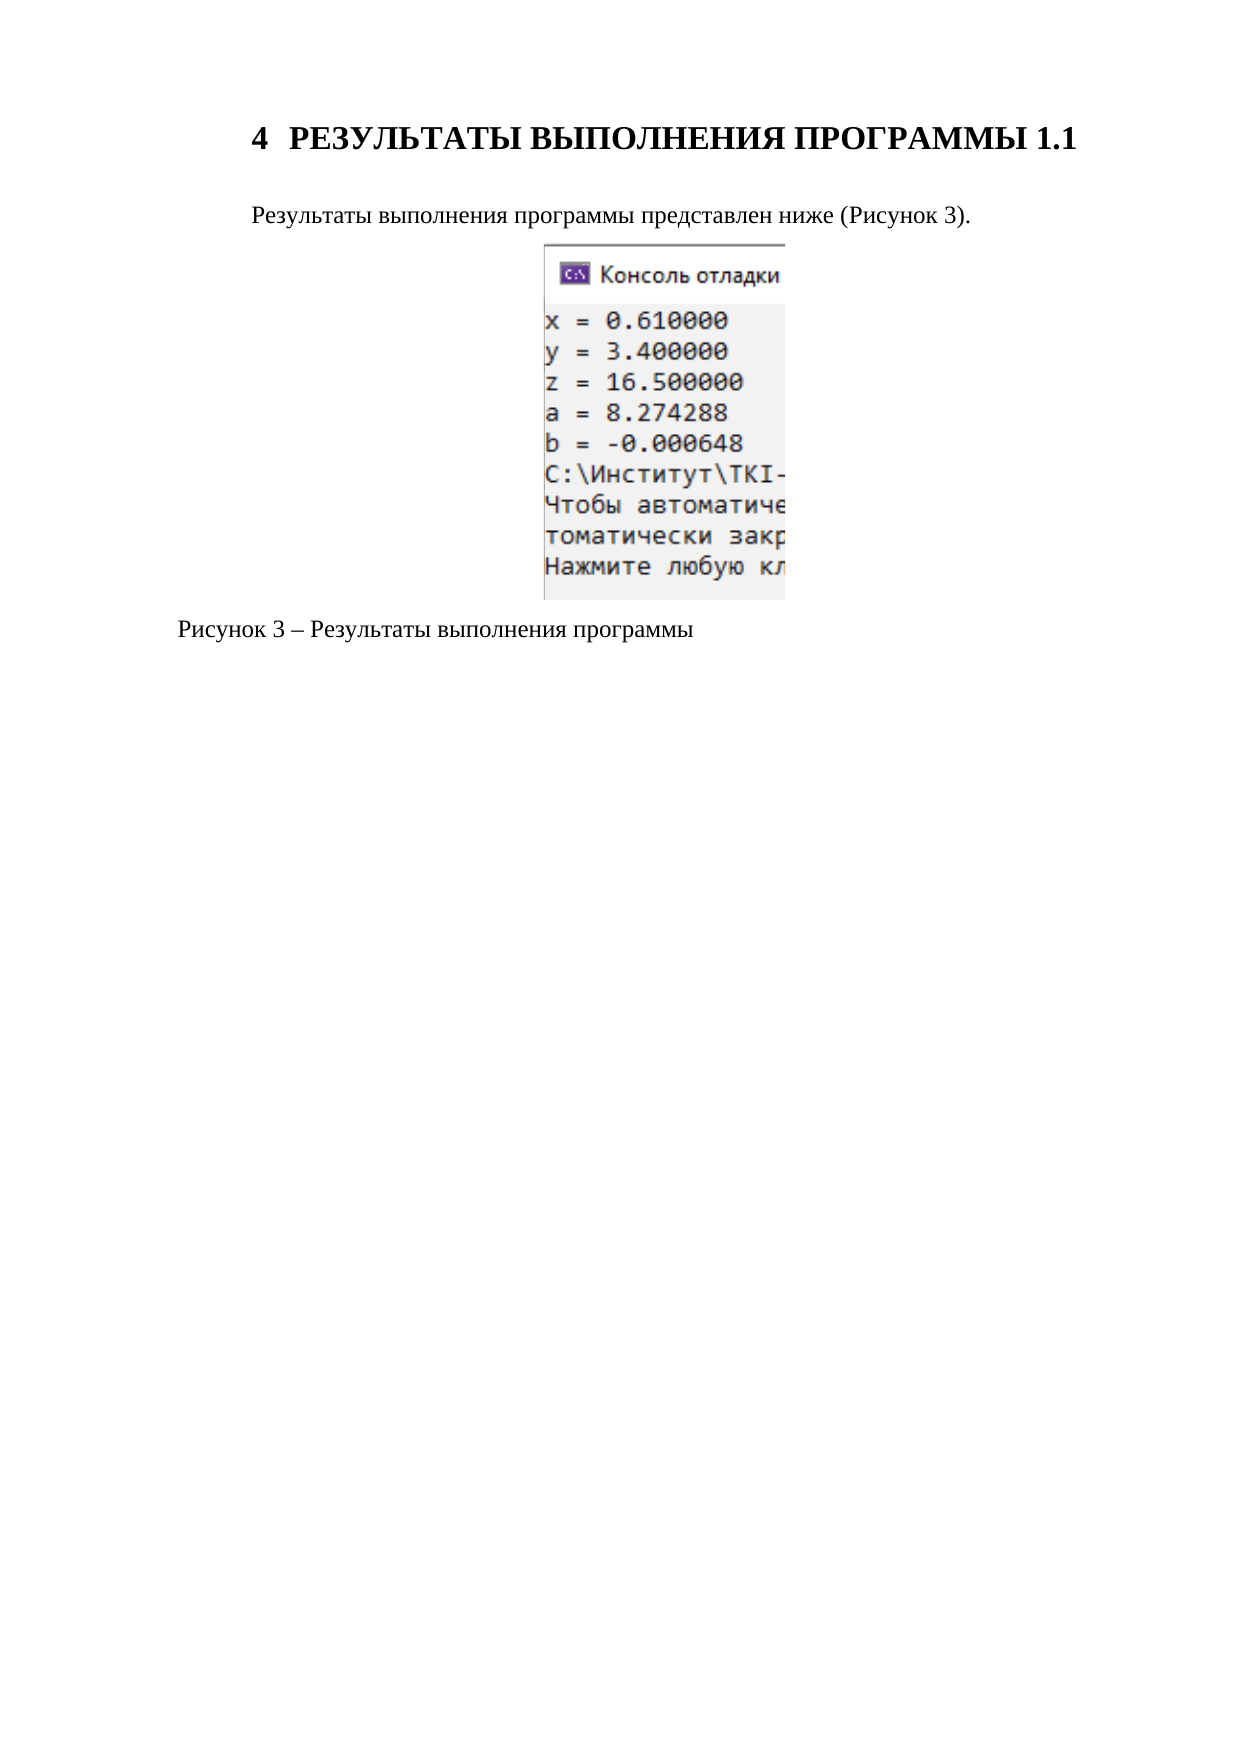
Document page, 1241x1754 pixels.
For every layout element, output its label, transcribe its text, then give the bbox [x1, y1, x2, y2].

text Рисунок 3 – Результаты выполнения программы [177, 614, 1152, 643]
picture [543, 243, 786, 600]
text Результаты выполнения программы представлен ниже (Рисунок 3). [177, 201, 1152, 229]
text Результаты выполнения программы 1.1 [177, 118, 1152, 156]
